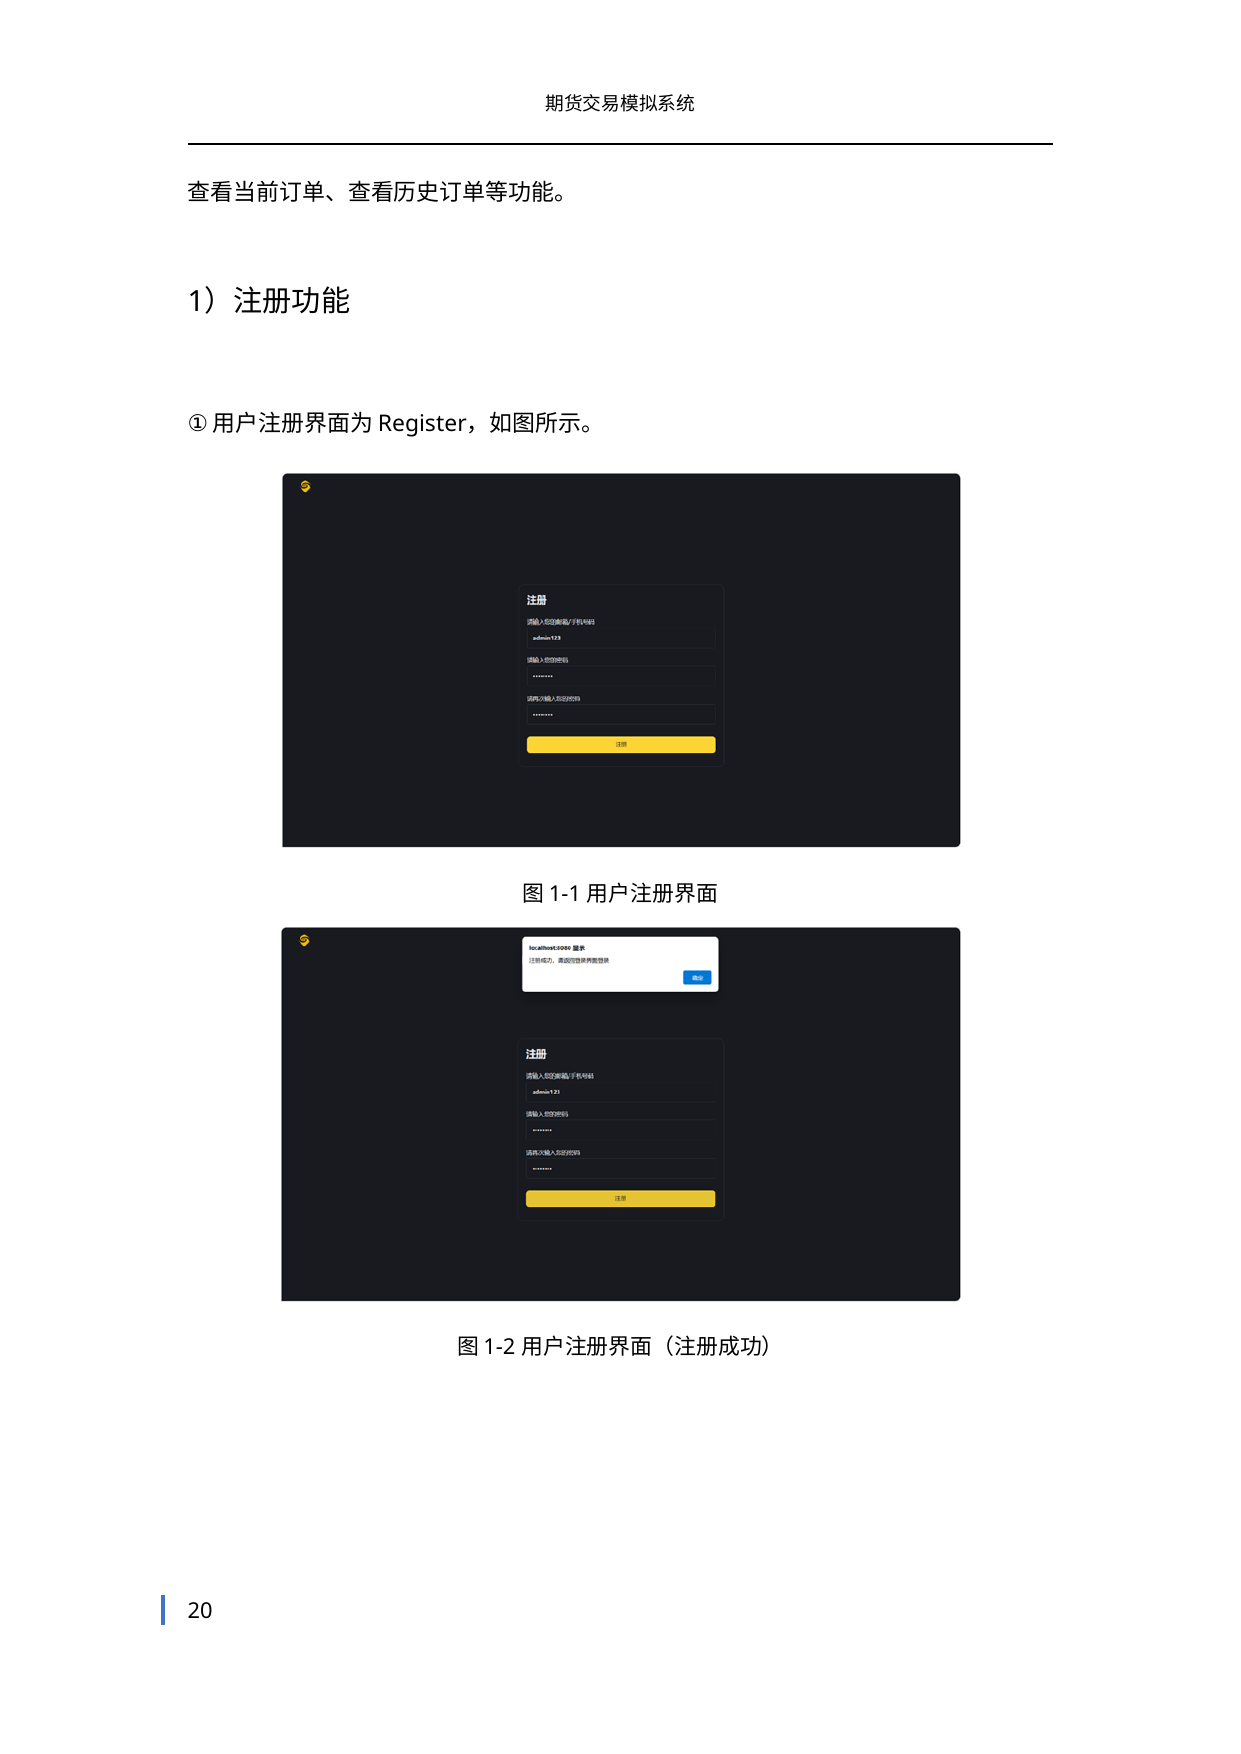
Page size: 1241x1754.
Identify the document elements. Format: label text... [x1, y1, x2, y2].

subtitle 1）注册功能 [187, 266, 1053, 331]
picture [278, 924, 962, 1309]
picture [279, 471, 962, 855]
text 图1-1 用户注册界面 [187, 876, 1053, 908]
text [187, 158, 1053, 223]
text ①用户注册界面为Register，如图所示。 [187, 389, 1053, 454]
text 图1-2 用户注册界面（注册成功） [187, 1329, 1053, 1362]
